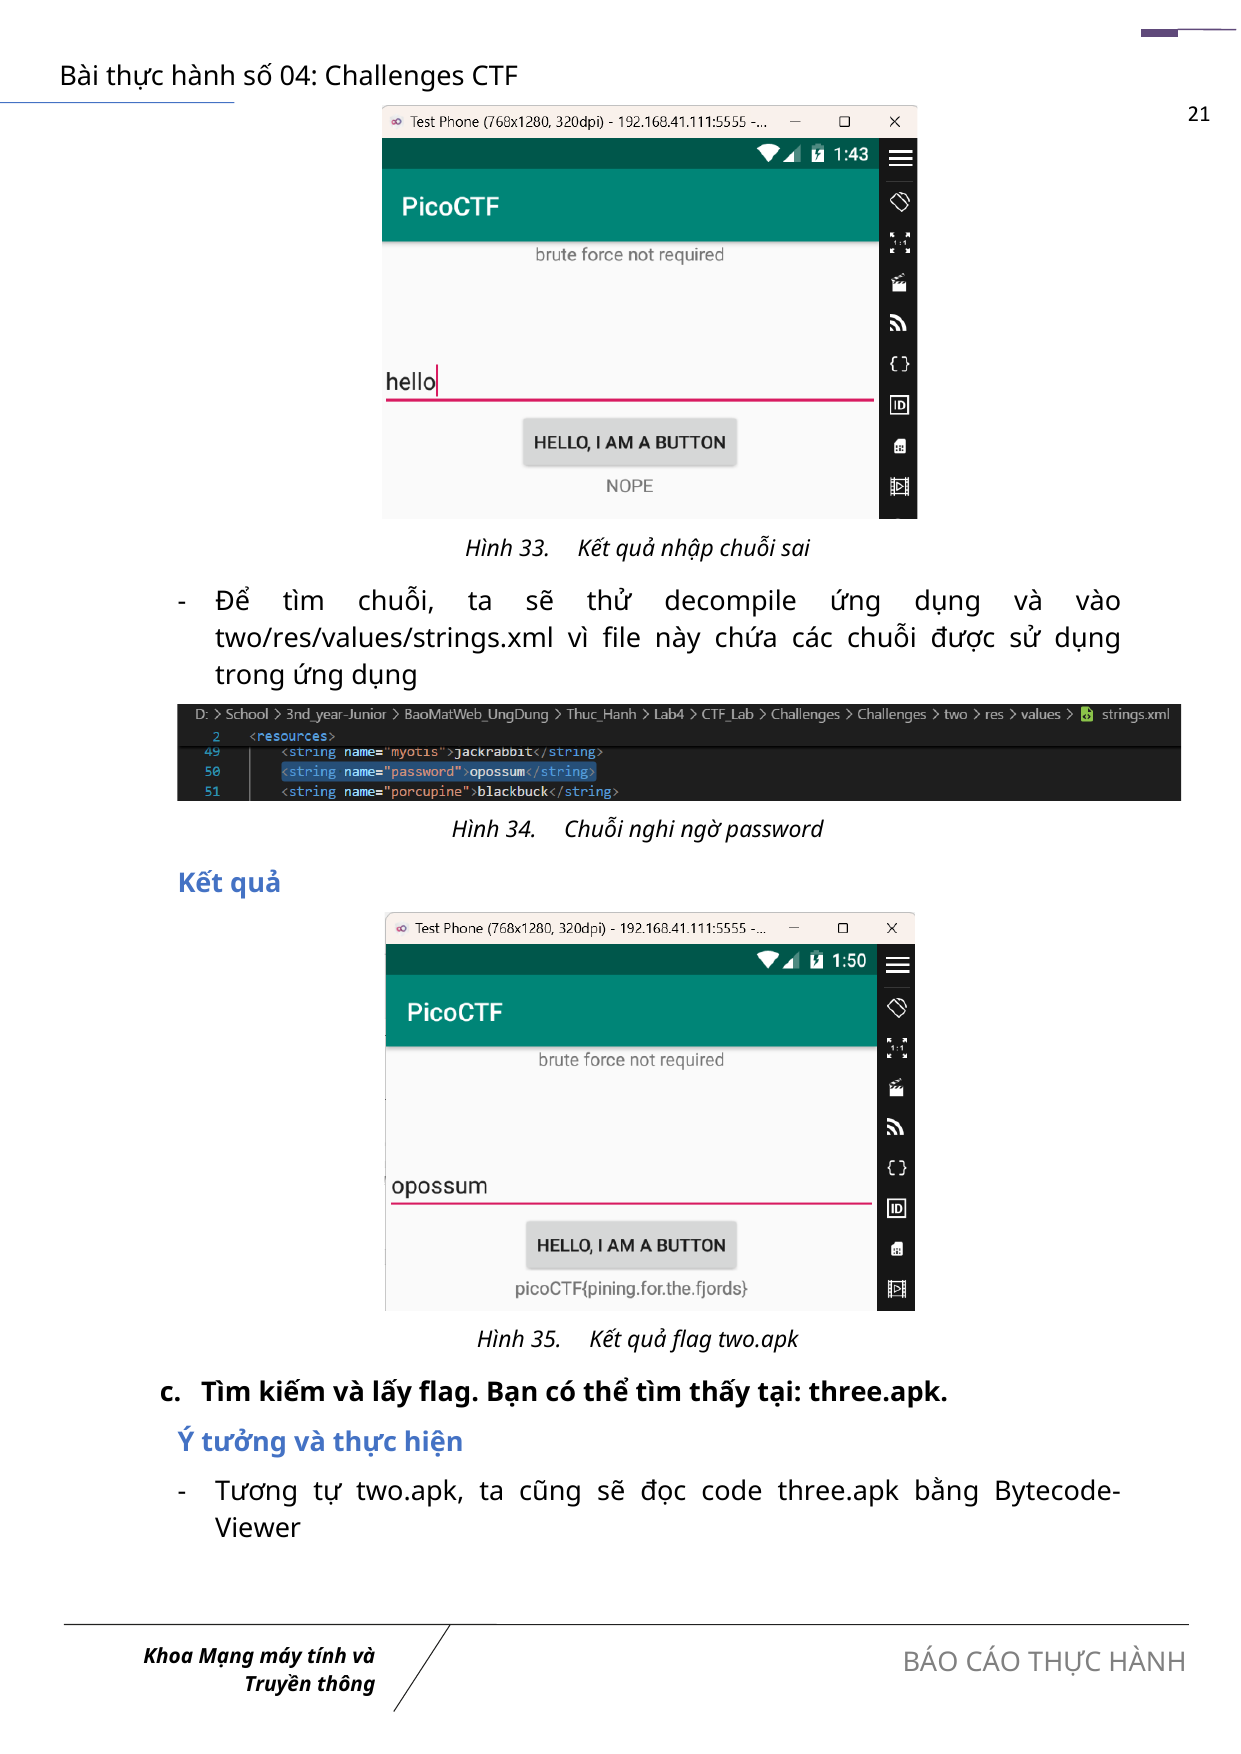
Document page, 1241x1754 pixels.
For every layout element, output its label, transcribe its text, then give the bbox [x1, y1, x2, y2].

list Tương tự two.apk, ta cũng sẽ đọc code three.apk bằng Bytecode-Viewer [177, 1471, 1122, 1545]
picture [177, 704, 1182, 801]
text Kết quả [177, 863, 1122, 900]
text Kết quả nhập chuỗi sai [156, 531, 1122, 563]
text Ý tưởng và thực hiện [177, 1422, 1122, 1459]
picture [382, 105, 918, 519]
list Để tìm chuỗi, ta sẽ thử decompile ứng dụng và vào two/res/values/strings.xml vì file này chứa các chuỗi được sử dụng trong ứng dụng [177, 581, 1122, 692]
text Kết quả flag two.apk [156, 1323, 1122, 1354]
subtitle Tìm kiếm và lấy flag. Bạn có thể tìm thấy tại: three.apk. [159, 1373, 1122, 1409]
picture [384, 912, 915, 1311]
text Chuỗi nghi ngờ password [156, 813, 1122, 844]
